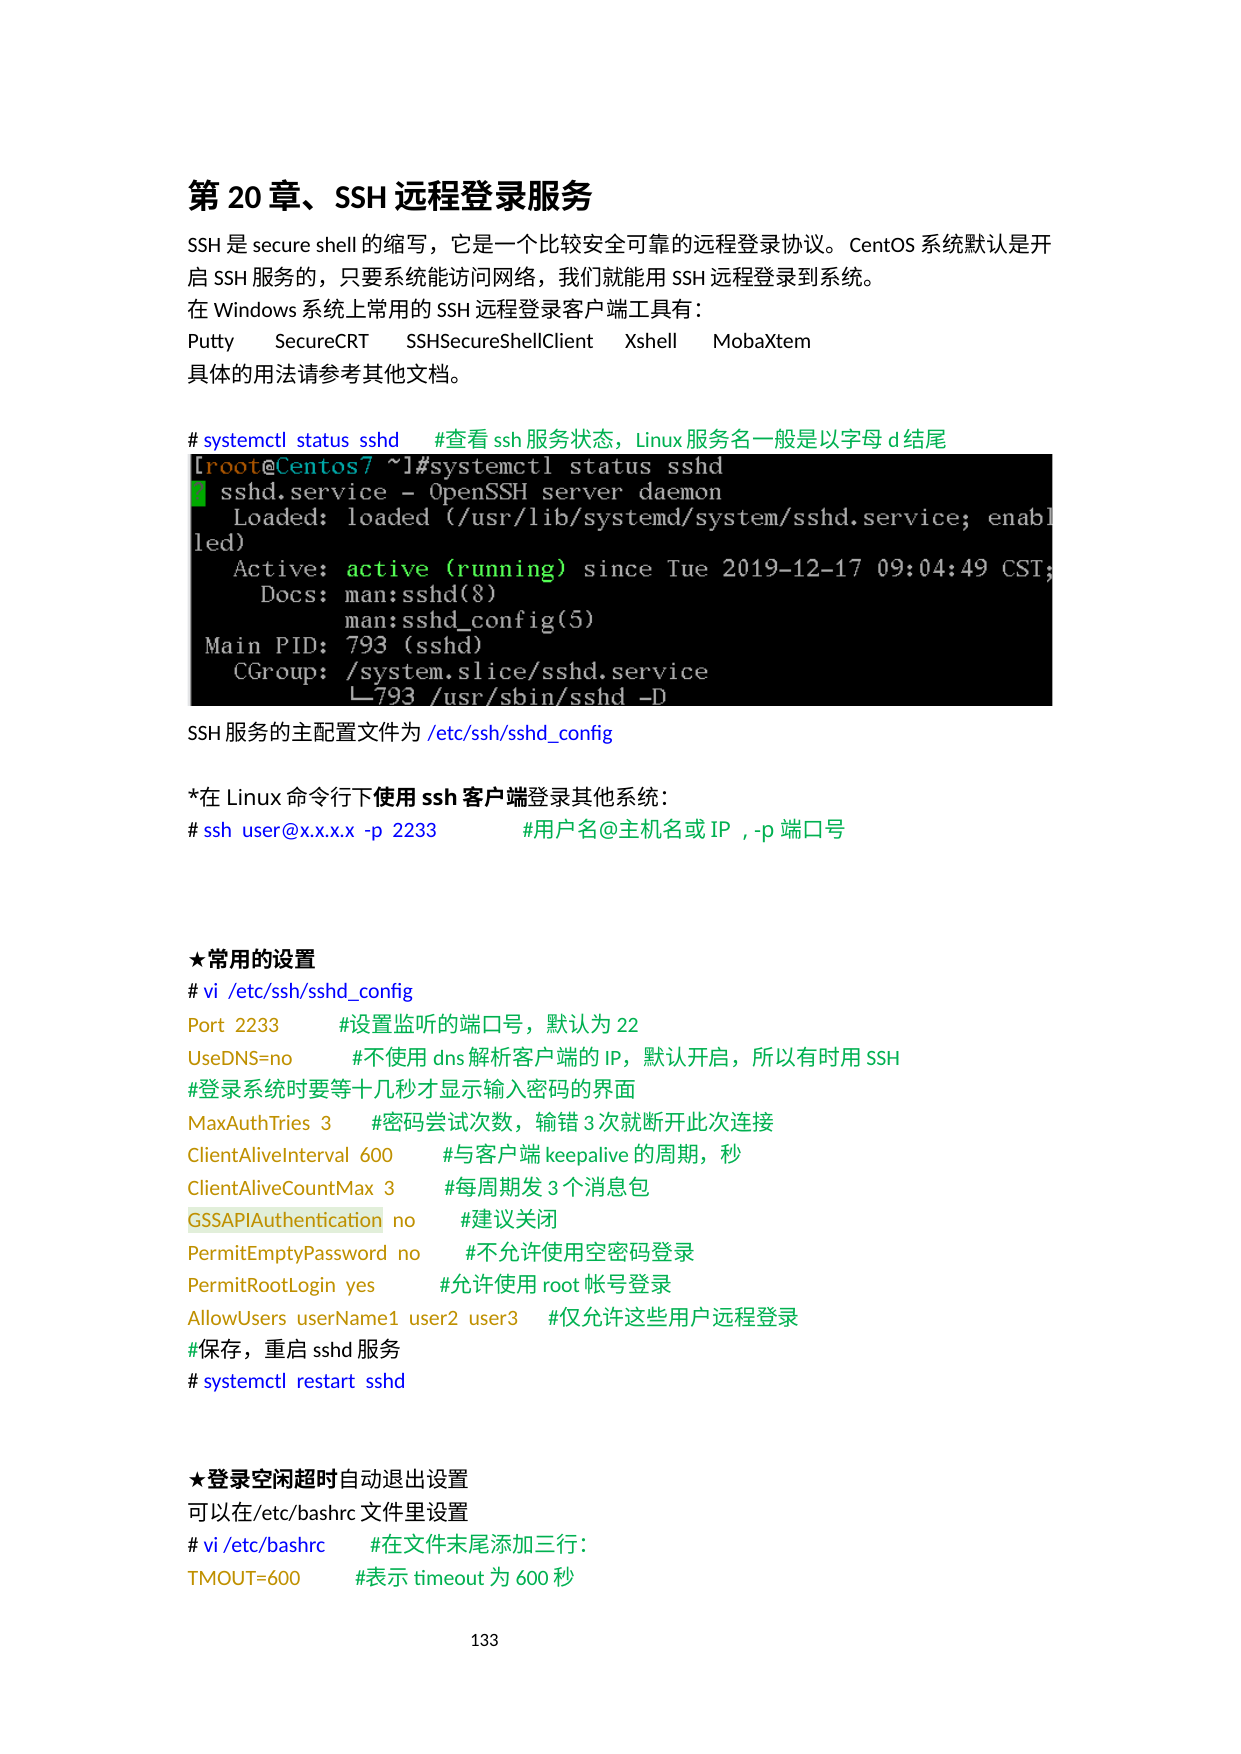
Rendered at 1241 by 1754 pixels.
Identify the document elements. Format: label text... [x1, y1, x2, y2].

text # systemctl status sshd #查看ssh服务状态，Linux服务名一般是以字母d结尾 [187, 422, 1053, 454]
text # systemctl restart sshd [187, 1364, 1053, 1397]
text 具体的用法请参考其他文档。 [187, 357, 1053, 389]
text 在Windows系统上常用的SSH远程登录客户端工具有： [187, 292, 1053, 324]
text *在Linux命令行下使用ssh客户端登录其他系统： [187, 779, 1053, 812]
text ClientAliveInterval 600 #与客户端keepalive的周期，秒 [187, 1137, 1053, 1169]
text ClientAliveCountMax 3 #每周期发3个消息包 [187, 1169, 1053, 1202]
text Putty SecureCRT SSHSecureShellClient Xshell MobaXtem [187, 324, 1053, 357]
text # vi /etc/bashrc #在文件末尾添加三行： [187, 1527, 1053, 1559]
text #登录系统时要等十几秒才显示输入密码的界面 [187, 1072, 1053, 1104]
text 第20章、SSH远程登录服务 [187, 162, 1053, 227]
text #保存，重启 sshd服务 [187, 1332, 1053, 1364]
text PermitRootLogin yes #允许使用root帐号登录 [187, 1267, 1053, 1299]
text UseDNS=no #不使用dns解析客户端的IP，默认开启，所以有时用SSH [187, 1039, 1053, 1072]
text PermitEmptyPassword no #不允许使用空密码登录 [187, 1234, 1053, 1267]
picture [187, 454, 1053, 706]
text AllowUsers userName1 user2 user3 #仅允许这些用户远程登录 [187, 1299, 1053, 1332]
text SSH服务的主配置文件为 /etc/ssh/sshd_config [187, 714, 1053, 747]
text ★常用的设置 [187, 942, 1053, 974]
text Port 2233 #设置监听的端口号，默认为22 [187, 1007, 1053, 1039]
text GSSAPIAuthentication no #建议关闭 [187, 1202, 1053, 1234]
text ★登录空闲超时自动退出设置 [187, 1462, 1053, 1494]
text # ssh user@x.x.x.x -p 2233 #用户名@主机名或IP , -p 端口号 [187, 812, 1053, 844]
text TMOUT=600 #表示timeout为600秒 [187, 1559, 1053, 1592]
text MaxAuthTries 3 #密码尝试次数，输错3次就断开此次连接 [187, 1104, 1053, 1137]
text 可以在/etc/bashrc文件里设置 [187, 1494, 1053, 1527]
text SSH是secure shell的缩写，它是一个比较安全可靠的远程登录协议。CentOS系统默认是开启SSH服务的，只要系统能访问网络，我们就能用SSH远程登录到系统。 [187, 227, 1053, 292]
text # vi /etc/ssh/sshd_config [187, 974, 1053, 1007]
